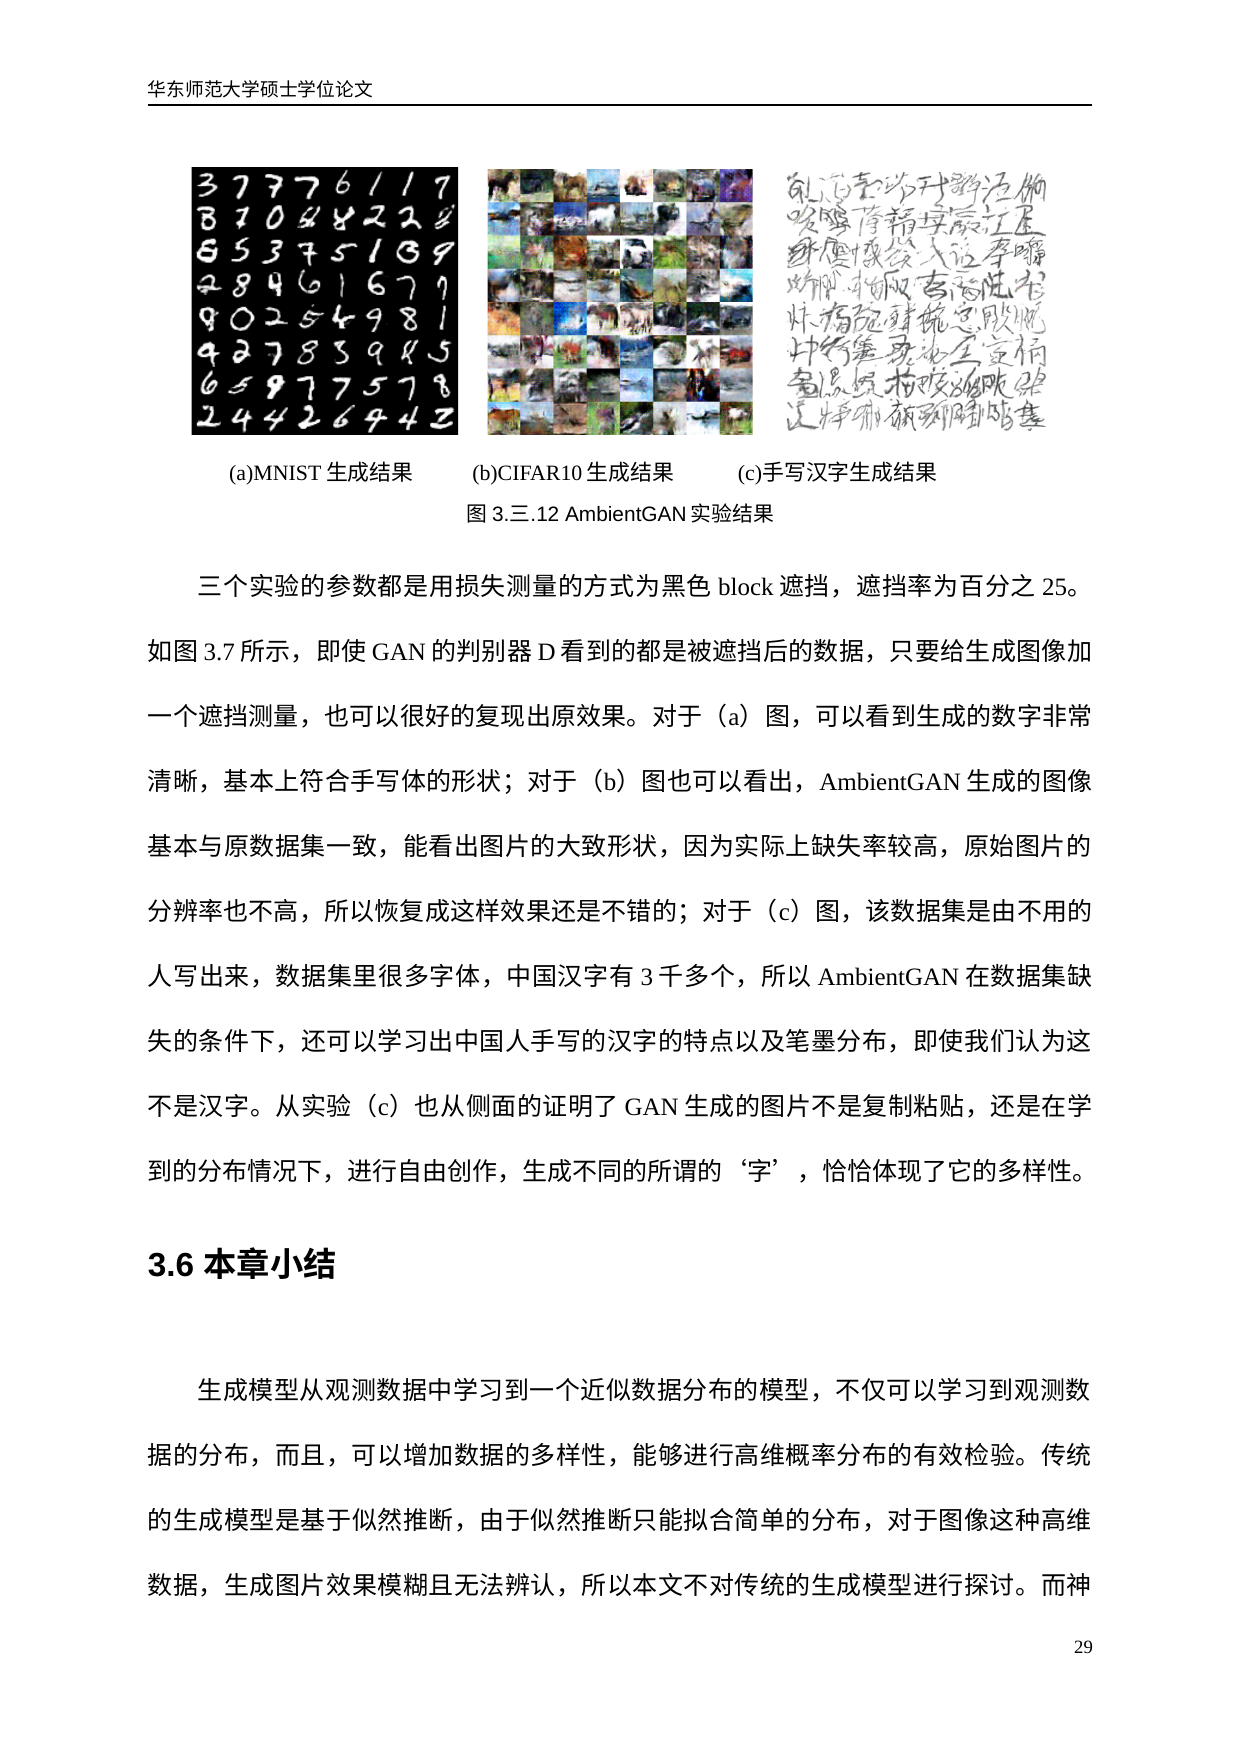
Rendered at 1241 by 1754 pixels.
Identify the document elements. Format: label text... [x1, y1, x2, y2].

picture [786, 172, 1046, 431]
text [148, 1356, 1092, 1616]
picture [191, 167, 459, 435]
picture [487, 169, 753, 435]
subtitle 3.6 本章小结 [148, 1229, 1092, 1294]
text 三个实验的参数都是用损失测量的方式为黑色block遮挡，遮挡率为百分之25。如图3.7所示，即使GAN的判别器D看到的都是被遮挡后的数据，只要给生成图像加一个遮挡测量，也可以很好的复现出原效果。对于（a）图，可以看到生成的数字非常清晰，基本上符合手写体的形状；对于（b）图也可以看出，AmbientGAN生成的图像基本与原数据集一致，能看出图片的大致形状，因为实际上缺失率较高，原始图片的分辨率也不高，所以恢复成这样效果还是不错的；对于（c）图，该数据集是由不用的人写出来，数据集里很多字体，中国汉字有3千多个，所以AmbientGAN在数据集缺失的条件下，还可以学习出中国人手写的汉字的特点以及笔墨分布，即使我们认为这不是汉字。从实验（c）也从侧面的证明了GAN生成的图片不是复制粘贴，还是在学到的分布情况下，进行自由创作，生成不同的所谓的‘字’，恰恰体现了它的多样性。 [148, 552, 1092, 1202]
